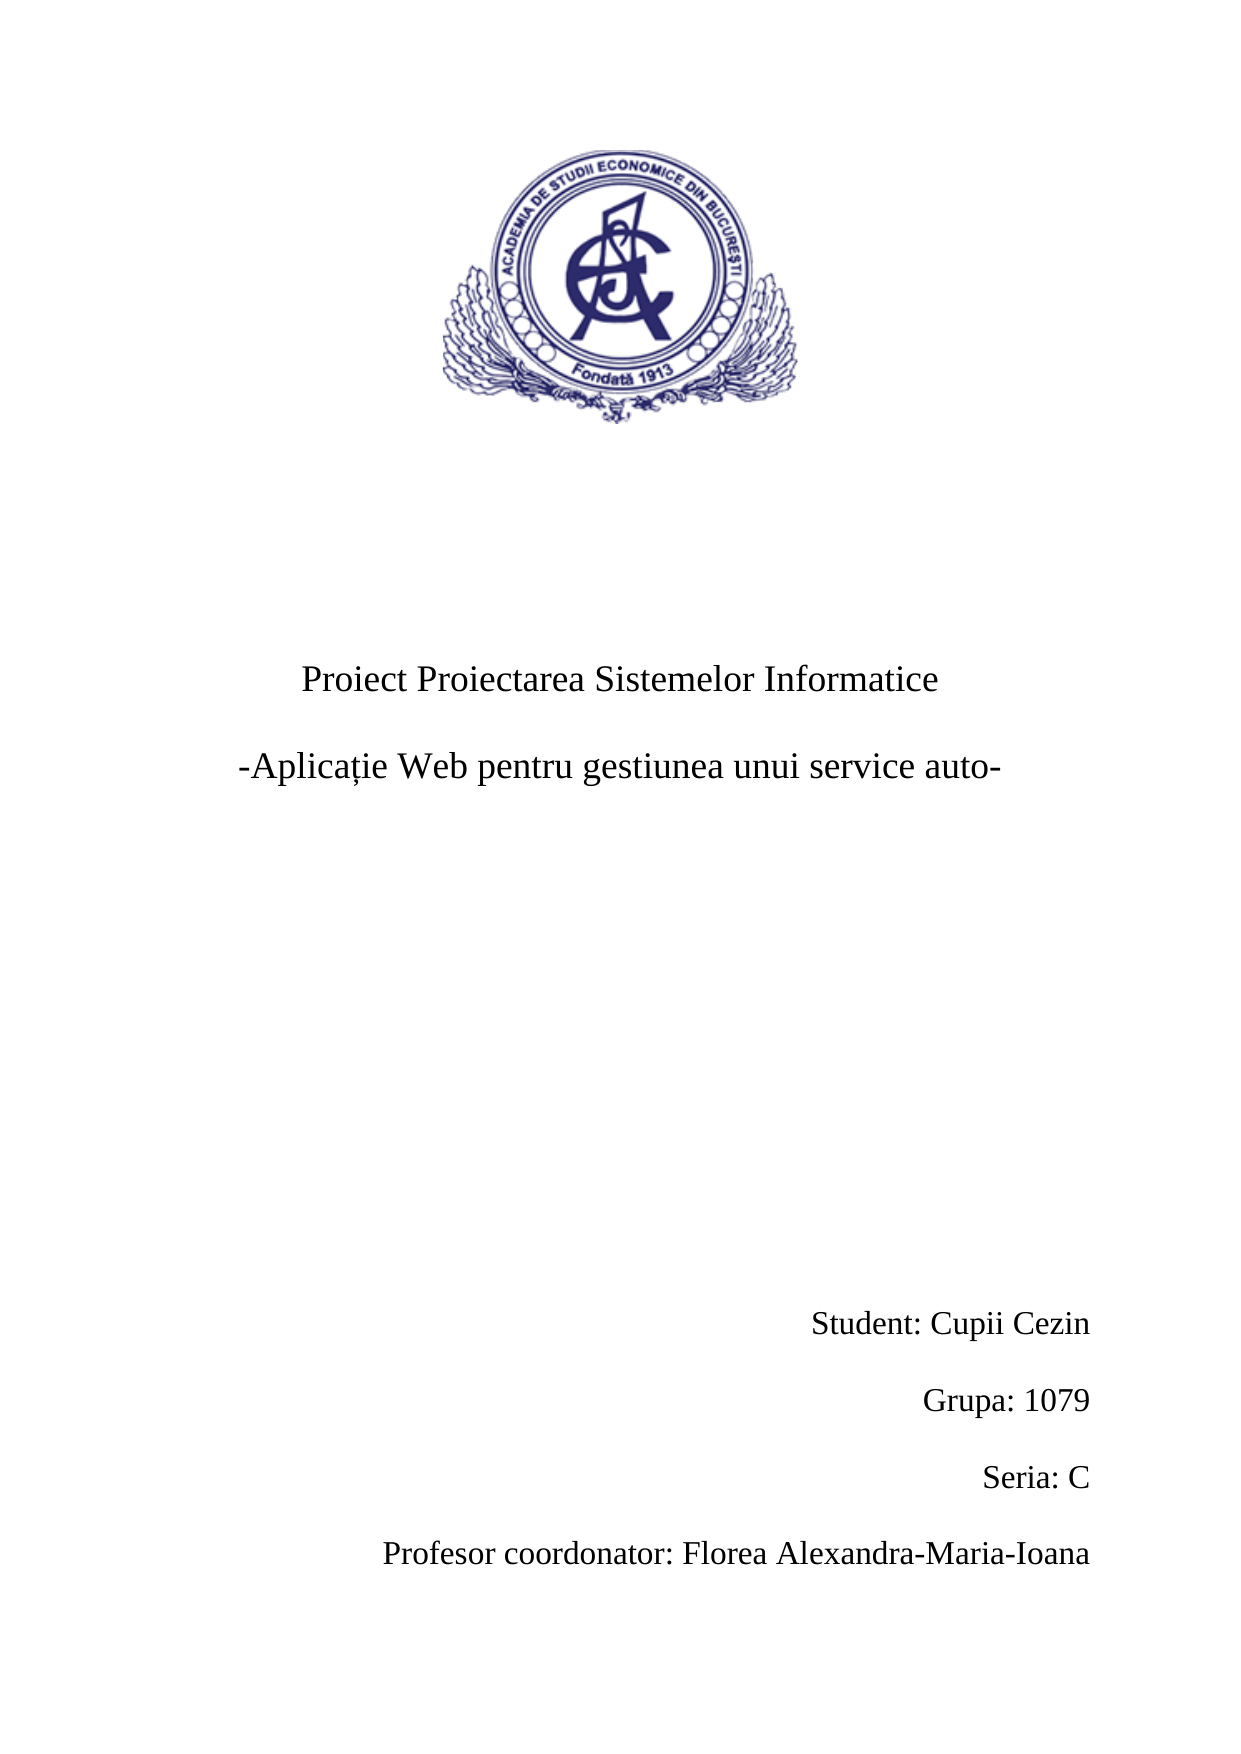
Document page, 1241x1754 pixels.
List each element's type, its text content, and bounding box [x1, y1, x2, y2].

text Seria: C [150, 1457, 1090, 1495]
text -Aplicație Web pentru gestiunea unui service auto- [150, 743, 1090, 786]
text Profesor coordonator: Florea Alexandra-Maria-Ioana [150, 1534, 1090, 1572]
text Proiect Proiectarea Sistemelor Informatice [150, 657, 1090, 700]
picture [442, 150, 798, 424]
text Student: Cupii Cezin [150, 1304, 1090, 1342]
text Grupa: 1079 [150, 1380, 1090, 1419]
